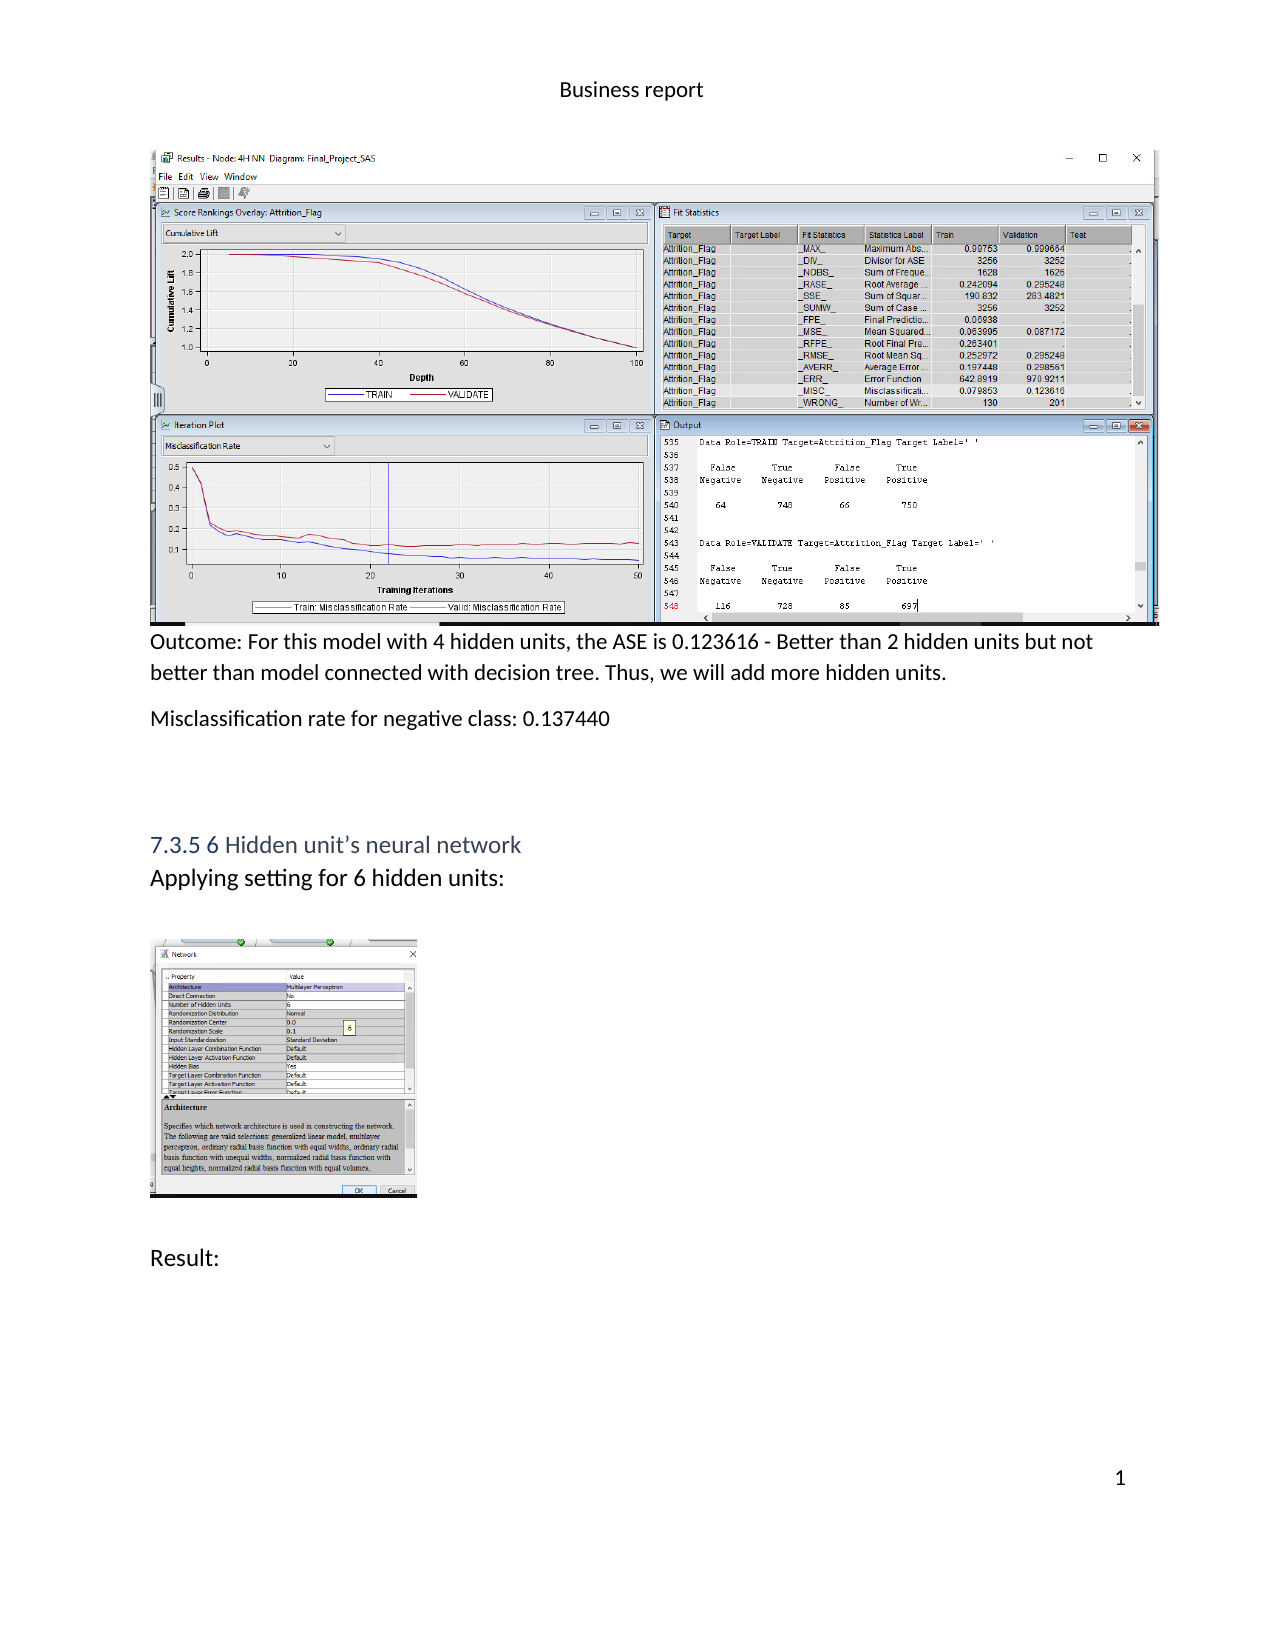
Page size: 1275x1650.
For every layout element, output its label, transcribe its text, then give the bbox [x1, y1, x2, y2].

picture [150, 150, 1160, 626]
text Applying setting for 6 hidden units: [150, 862, 1125, 893]
subtitle 7.3.5 6 Hidden unit’s neural network [150, 829, 1125, 860]
text Result: [150, 1242, 1125, 1273]
text Misclassification rate for negative class: 0.137440 [150, 704, 1125, 733]
text Outcome: For this model with 4 hidden units, the ASE is 0.123616 - Better than 2 hidden units but not better than model connected with decision tree. Thus, we will add more hidden units. [150, 626, 1125, 686]
picture [150, 939, 418, 1198]
